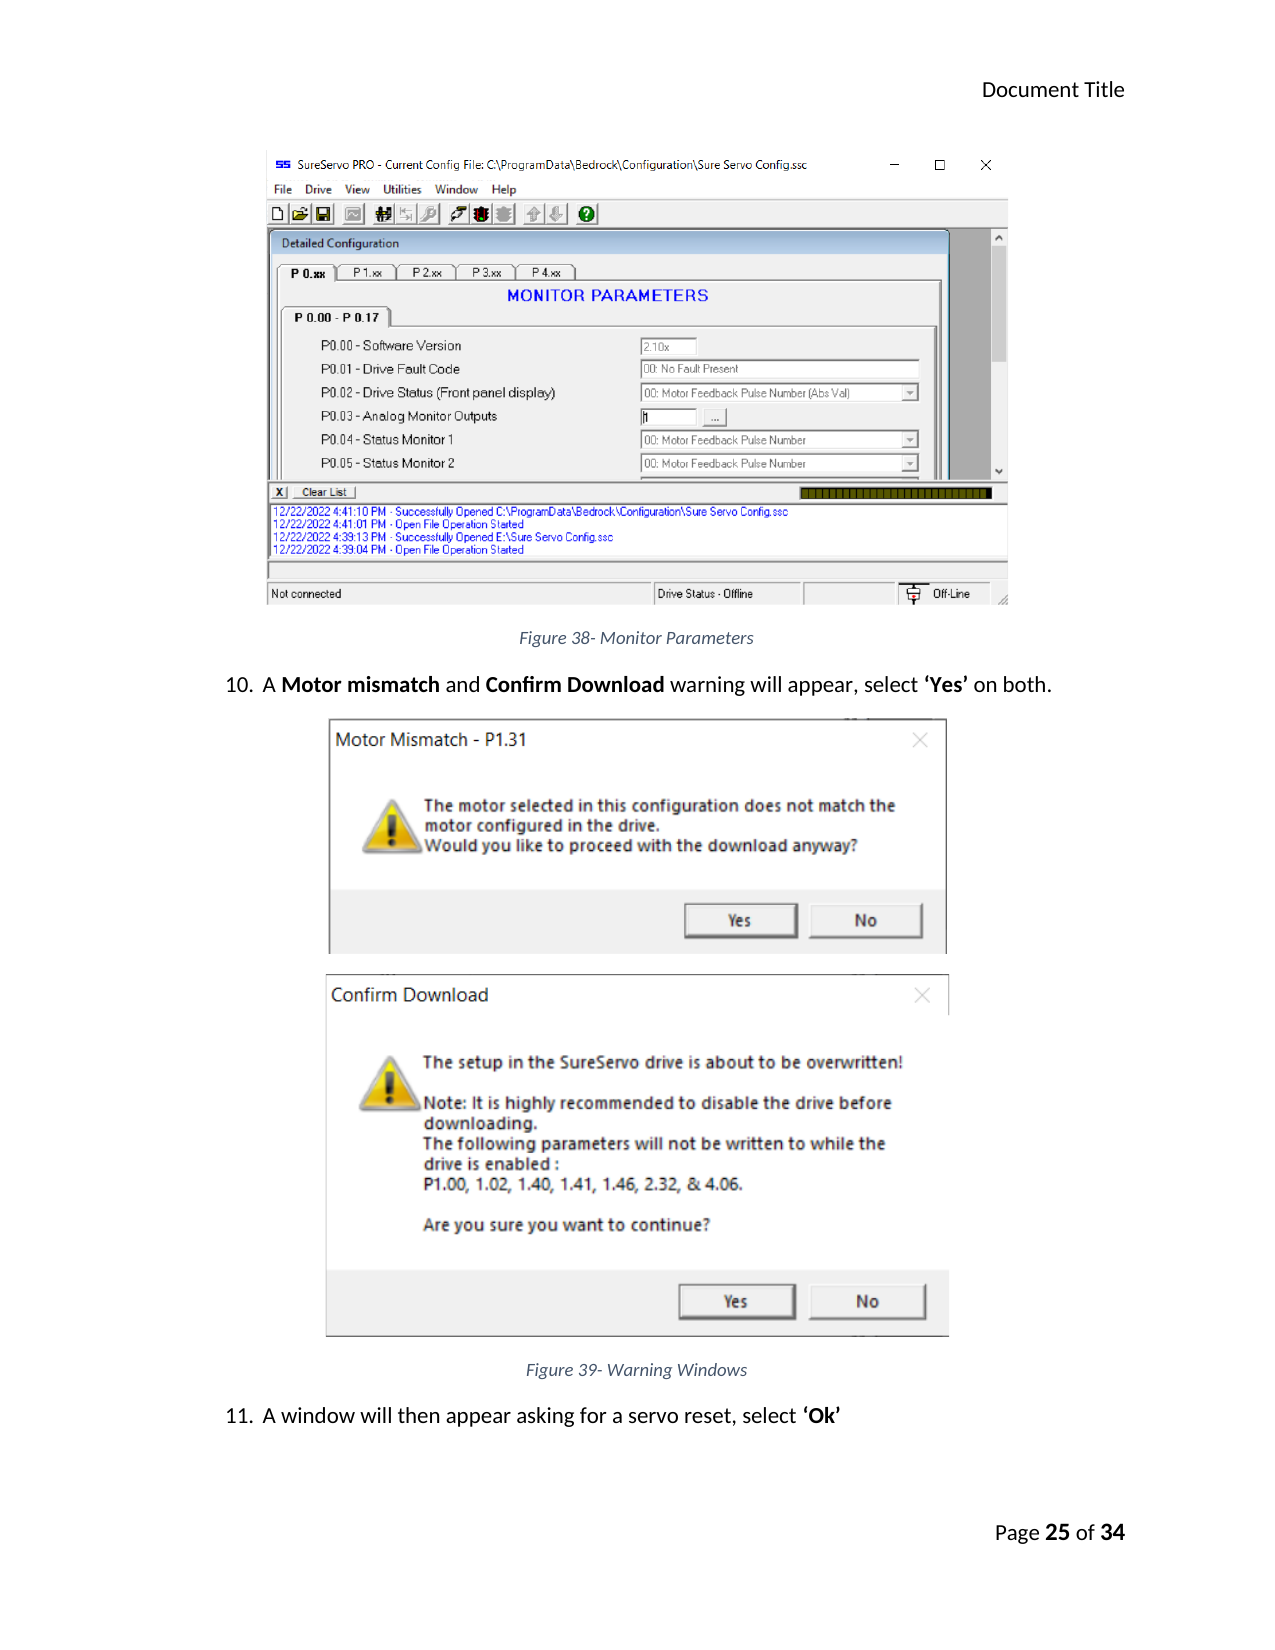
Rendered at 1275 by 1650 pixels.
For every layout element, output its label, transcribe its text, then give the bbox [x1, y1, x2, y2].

list A window will then appear asking for a servo reset, select ‘Ok’ [225, 1401, 1125, 1429]
picture [325, 974, 950, 1337]
picture [328, 718, 947, 954]
picture [266, 150, 1009, 605]
list A Motor mismatch and Confirm Download warning will appear, select ‘Yes’ on both. [225, 670, 1125, 698]
